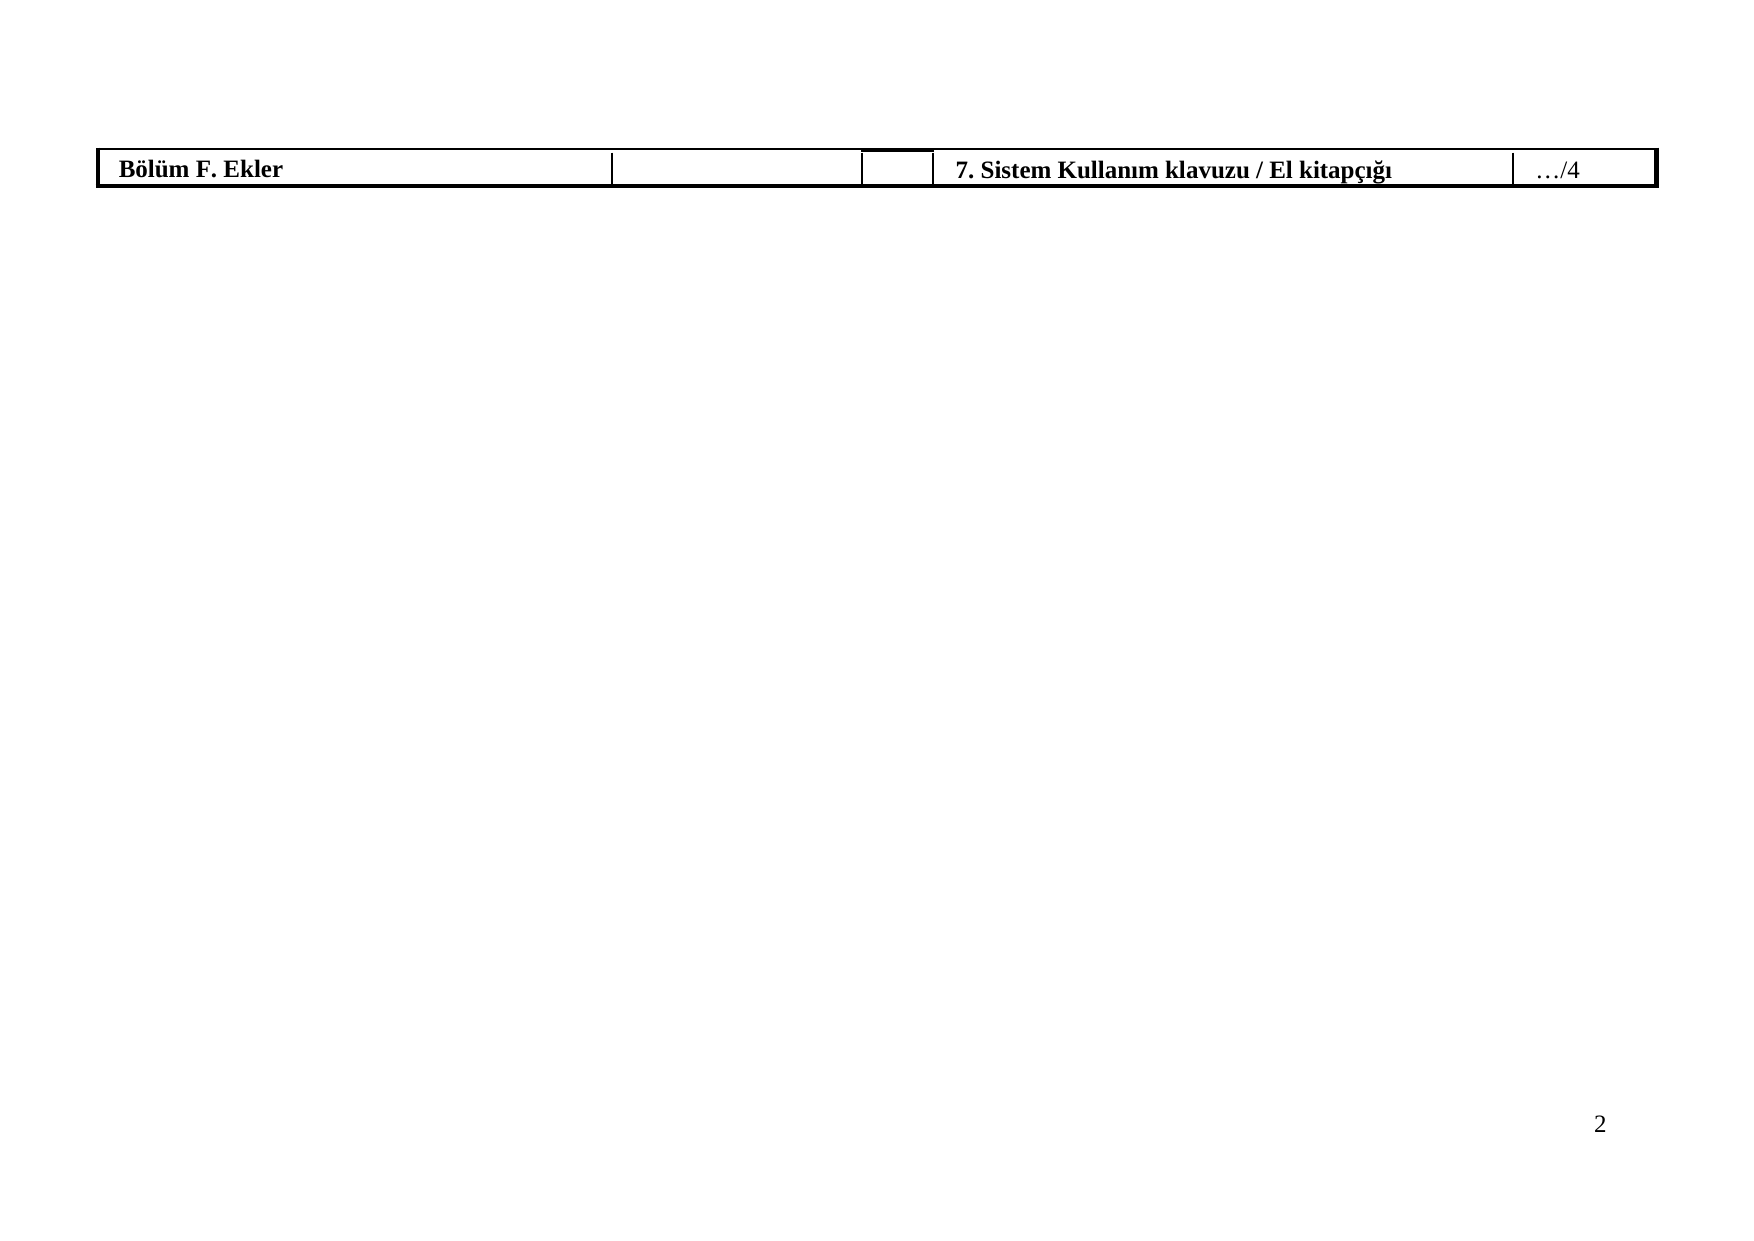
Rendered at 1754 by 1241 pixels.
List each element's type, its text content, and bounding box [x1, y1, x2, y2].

table_cell 7. Sistem Kullanım klavuzu / El kitapçığı [934, 150, 1513, 184]
table_cell …/4 [1513, 150, 1654, 184]
table_cell [612, 150, 862, 184]
table_cell Bölüm F. Ekler [100, 150, 612, 184]
